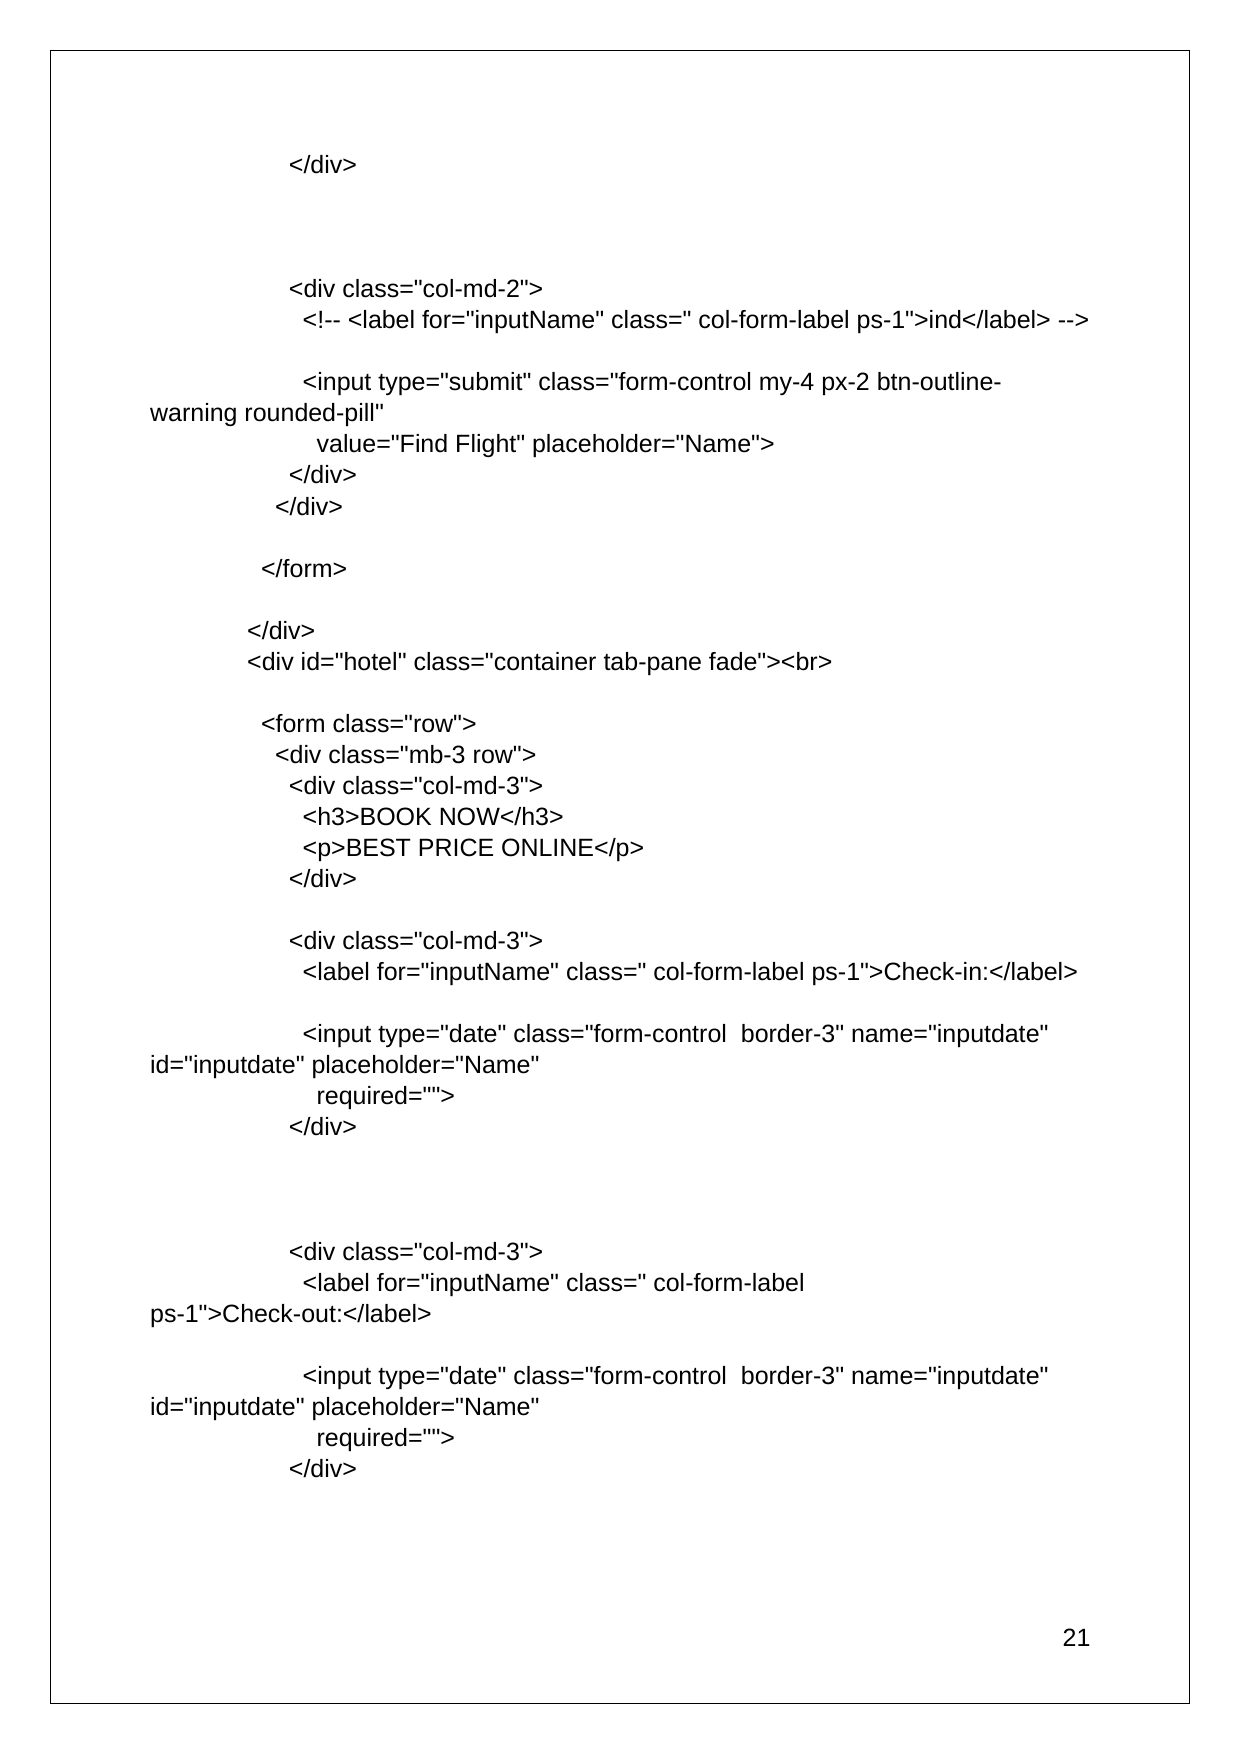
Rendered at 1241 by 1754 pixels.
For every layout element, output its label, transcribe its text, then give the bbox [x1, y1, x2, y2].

text </div> [150, 491, 1090, 520]
text </div> [150, 1454, 1090, 1482]
text <!-- <label for="inputName" class=" col-form-label ps-1">ind</label> --> [150, 305, 1090, 334]
text </div> [150, 616, 1090, 644]
text </div> [150, 864, 1090, 893]
text </div> [150, 1112, 1090, 1141]
text <div class="col-md-2"> [150, 274, 1090, 303]
text <p>BEST PRICE ONLINE</p> [150, 833, 1090, 862]
text <div class="col-md-3"> [150, 1236, 1090, 1265]
text <div class="col-md-3"> [150, 771, 1090, 799]
text <input type="submit" class="form-control my-4 px-2 btn-outline-warning rounded-pill" [150, 367, 1090, 427]
text <div id="hotel" class="container tab-pane fade"><br> [150, 647, 1090, 675]
text <input type="date" class="form-control border-3" name="inputdate" id="inputdate" placeholder="Name" [150, 1019, 1090, 1079]
text </form> [150, 553, 1090, 582]
text </div> [150, 150, 1090, 179]
text <h3>BOOK NOW</h3> [150, 802, 1090, 831]
text <input type="date" class="form-control border-3" name="inputdate" id="inputdate" placeholder="Name" [150, 1361, 1090, 1420]
text <div class="col-md-3"> [150, 926, 1090, 955]
text <label for="inputName" class=" col-form-label ps-1">Check-in:</label> [150, 957, 1090, 986]
text value="Find Flight" placeholder="Name"> [150, 429, 1090, 458]
text </div> [150, 460, 1090, 489]
text <div class="mb-3 row"> [150, 740, 1090, 768]
text <label for="inputName" class=" col-form-label ps-1">Check-out:</label> [150, 1267, 1090, 1327]
text required=""> [150, 1081, 1090, 1110]
text required=""> [150, 1423, 1090, 1451]
text <form class="row"> [150, 709, 1090, 737]
